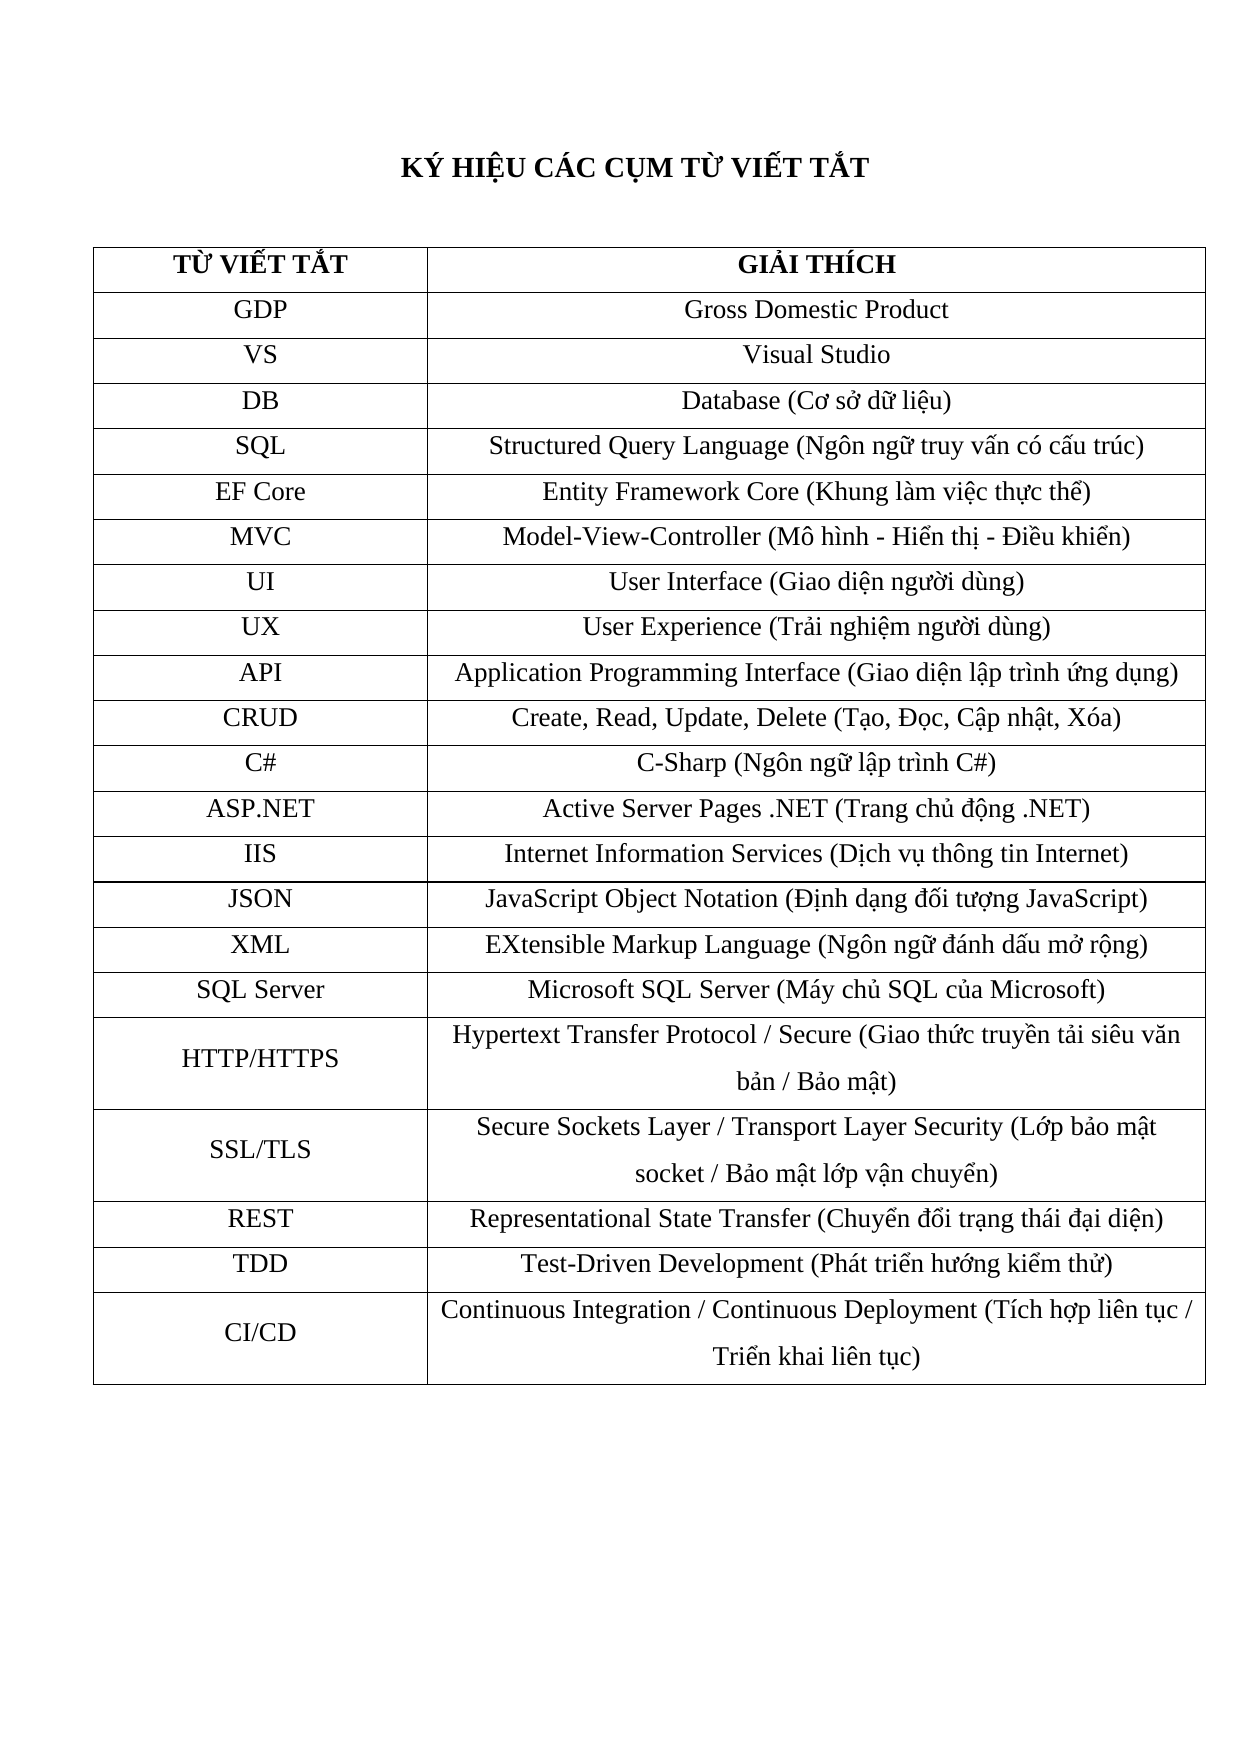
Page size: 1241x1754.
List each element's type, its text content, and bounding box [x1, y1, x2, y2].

table_cell Internet Information Services (Dịch vụ thông tin Internet) [428, 837, 1205, 881]
table_cell User Interface (Giao diện người dùng) [428, 565, 1205, 609]
table_cell IIS [94, 837, 427, 881]
table_cell Model-View-Controller (Mô hình - Hiển thị - Điều khiển) [428, 520, 1205, 564]
table_cell C# [94, 746, 427, 791]
table_cell API [94, 656, 427, 700]
table_cell REST [94, 1202, 427, 1247]
table_cell JavaScript Object Notation (Định dạng đối tượng JavaScript) [428, 883, 1205, 927]
table_cell Structured Query Language (Ngôn ngữ truy vấn có cấu trúc) [428, 429, 1205, 473]
table_cell UI [94, 565, 427, 609]
table_cell DB [94, 384, 427, 428]
table_cell SQL [94, 429, 427, 473]
table_cell User Experience (Trải nghiệm người dùng) [428, 611, 1205, 655]
table_cell Active Server Pages .NET (Trang chủ động .NET) [428, 792, 1205, 836]
table_cell XML [94, 928, 427, 972]
table_cell SQL Server [94, 973, 427, 1017]
table_header TỪ VIẾT TẮT [94, 248, 427, 292]
table_cell SSL/TLS [94, 1110, 427, 1201]
table_cell C-Sharp (Ngôn ngữ lập trình C#) [428, 746, 1205, 791]
table_cell UX [94, 611, 427, 655]
table_cell Hypertext Transfer Protocol / Secure (Giao thức truyền tải siêu văn bản / Bảo mật) [428, 1018, 1205, 1109]
table_cell MVC [94, 520, 427, 564]
text KÝ HIỆU CÁC CỤM TỪ VIẾT TẮT [150, 150, 1090, 183]
table_cell EXtensible Markup Language (Ngôn ngữ đánh dấu mở rộng) [428, 928, 1205, 972]
table_cell Continuous Integration / Continuous Deployment (Tích hợp liên tục / Triển khai liên tục) [428, 1293, 1205, 1384]
table_cell Entity Framework Core (Khung làm việc thực thể) [428, 475, 1205, 519]
table_cell TDD [94, 1248, 427, 1292]
table_cell ASP.NET [94, 792, 427, 836]
table_cell Visual Studio [428, 339, 1205, 383]
table_cell VS [94, 339, 427, 383]
table_cell CRUD [94, 701, 427, 745]
table_cell GDP [94, 293, 427, 338]
table_header GIẢI THÍCH [428, 248, 1205, 292]
table_cell Test-Driven Development (Phát triển hướng kiểm thử) [428, 1248, 1205, 1292]
table_cell EF Core [94, 475, 427, 519]
table_cell Application Programming Interface (Giao diện lập trình ứng dụng) [428, 656, 1205, 700]
table_cell Create, Read, Update, Delete (Tạo, Đọc, Cập nhật, Xóa) [428, 701, 1205, 745]
table_cell Secure Sockets Layer / Transport Layer Security (Lớp bảo mật socket / Bảo mật lớp vận chuyển) [428, 1110, 1205, 1201]
table_cell Gross Domestic Product [428, 293, 1205, 338]
table_cell CI/CD [94, 1293, 427, 1384]
table_cell Database (Cơ sở dữ liệu) [428, 384, 1205, 428]
table_cell Representational State Transfer (Chuyển đổi trạng thái đại diện) [428, 1202, 1205, 1247]
table_cell JSON [94, 883, 427, 927]
table_cell HTTP/HTTPS [94, 1018, 427, 1109]
table_cell Microsoft SQL Server (Máy chủ SQL của Microsoft) [428, 973, 1205, 1017]
